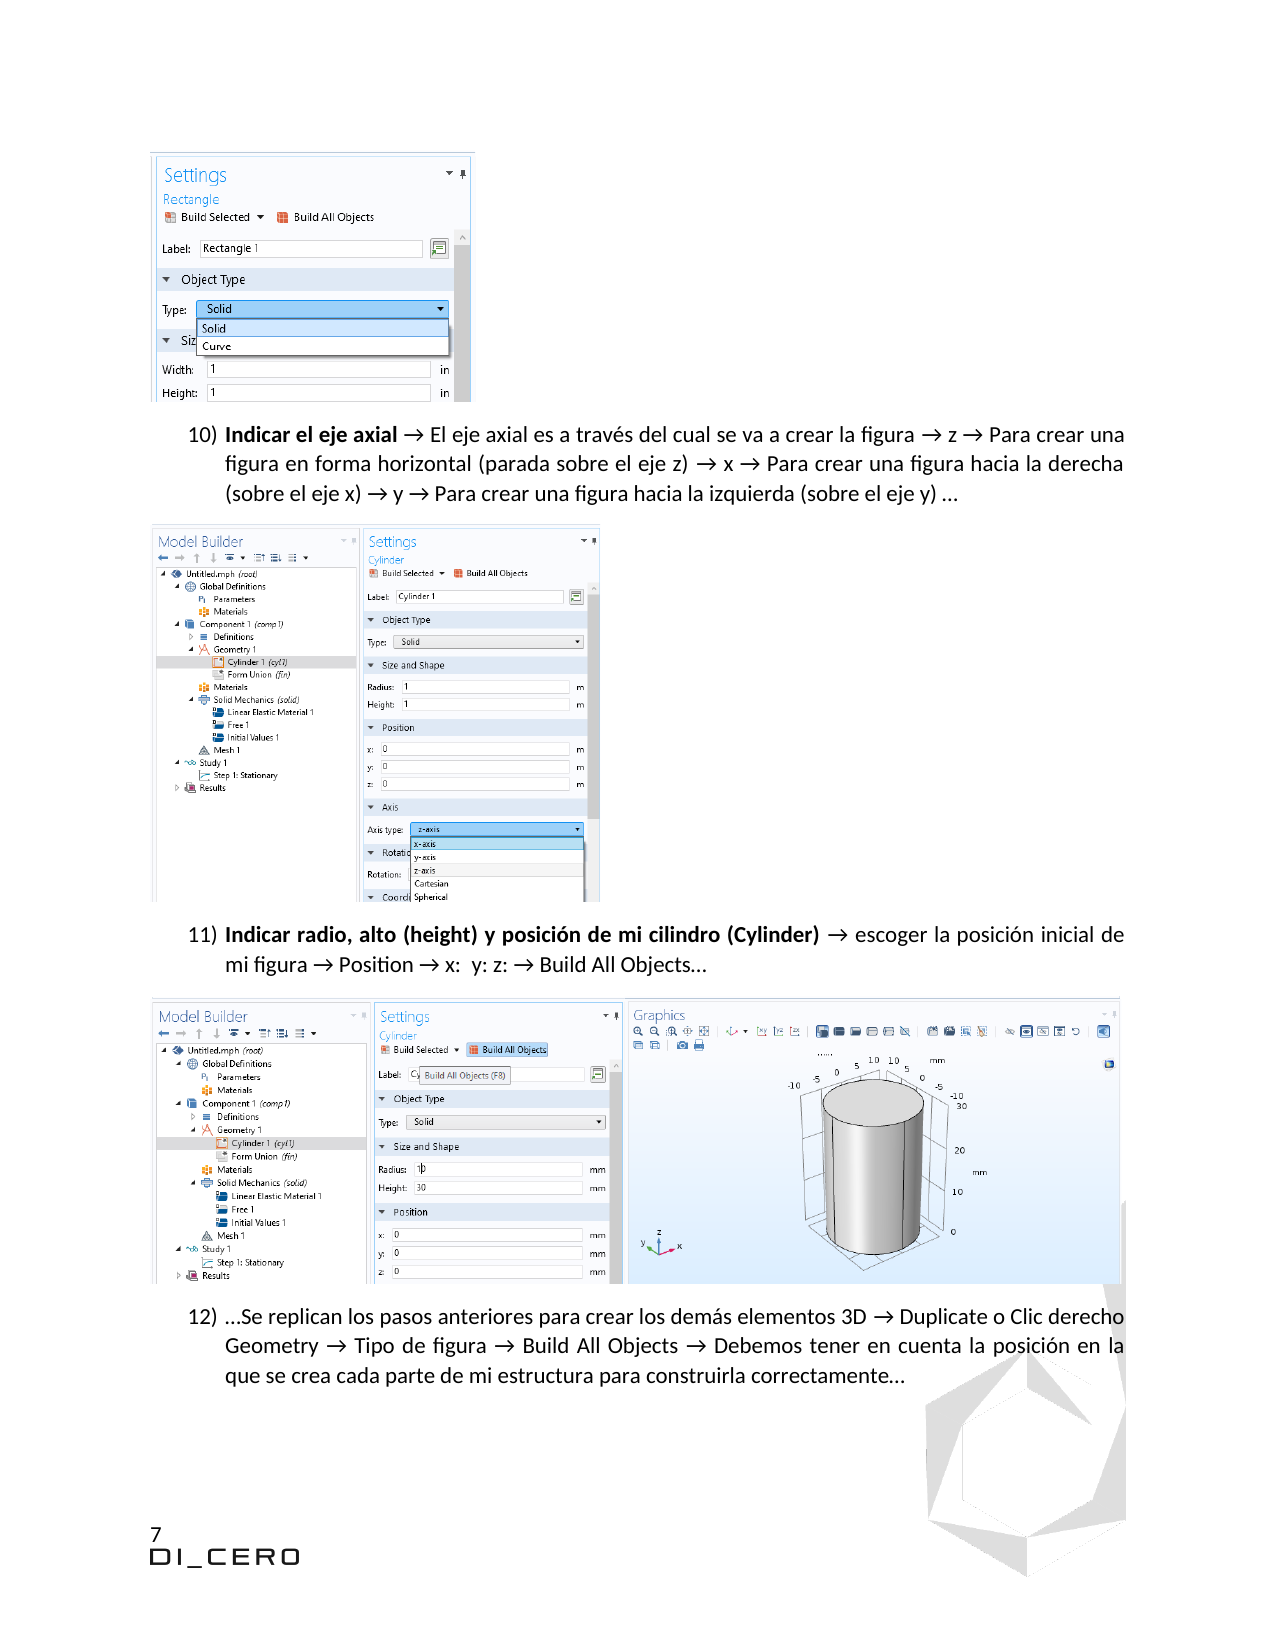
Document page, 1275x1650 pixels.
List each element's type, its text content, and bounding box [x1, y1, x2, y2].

picture [150, 1548, 299, 1568]
picture [150, 150, 476, 402]
list Indicar radio, alto (height) y posición de mi cilindro (Cylinder) → escoger la posición inicial de mi figura → Position → x: y: z: → Build All Objects… [187, 921, 1125, 978]
list Indicar el eje axial → El eje axial es a través del cual se va a crear la figura → z → Para crear una figura en forma horizontal (parada sobre el eje z) → x → Para crear una figura hacia la derecha (sobre el eje x) → y → Para crear una figura hacia la izquierda (sobre el eje y) … [187, 420, 1125, 507]
list …Se replican los pasos anteriores para crear los demás elementos 3D → Duplicate o Clic derecho Geometry → Tipo de figura → Build All Objects → Debemos tener en cuenta la posición en la que se crea cada parte de mi estructura para construirla correctamente… [187, 1302, 1125, 1389]
picture [150, 996, 1126, 1577]
picture [150, 524, 600, 902]
